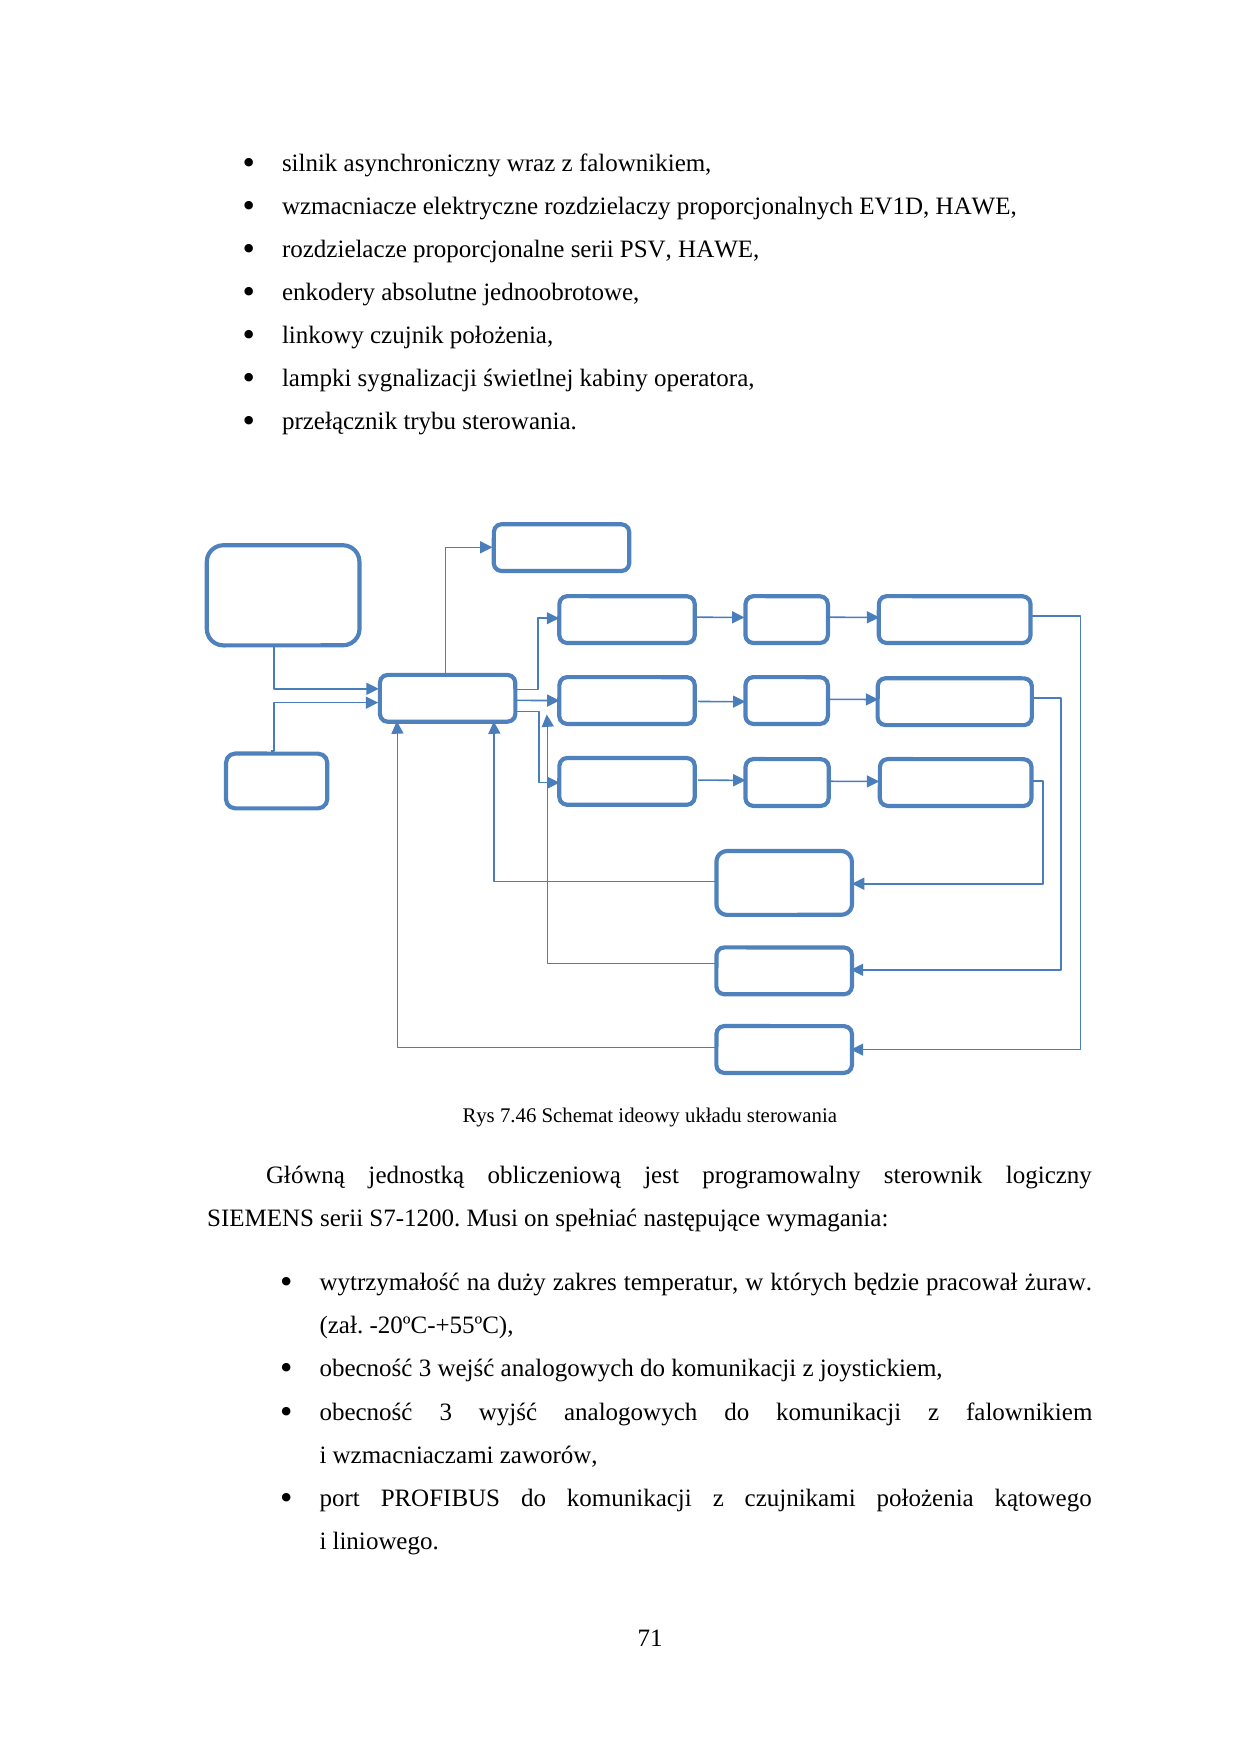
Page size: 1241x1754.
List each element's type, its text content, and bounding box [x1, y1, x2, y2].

list silnik asynchroniczny wraz z falownikiem, [244, 148, 1092, 176]
list przełącznik trybu sterowania. [244, 406, 1092, 435]
list wzmacniacze elektryczne rozdzielaczy proporcjonalnych EV1D, HAWE, [244, 191, 1092, 219]
list wytrzymałość na duży zakres temperatur, w których będzie pracował żuraw. (zał. -20ºC-+55ºC), [282, 1267, 1092, 1339]
list rozdzielacze proporcjonalne serii PSV, HAWE, [244, 234, 1092, 263]
text Główną jednostką obliczeniową jest programowalny sterownik logiczny SIEMENS serii S7-1200. Musi on spełniać następujące wymagania: [207, 1160, 1092, 1232]
list port PROFIBUS do komunikacji z czujnikami położenia kątowego i liniowego. [282, 1483, 1092, 1555]
list lampki sygnalizacji świetlnej kabiny operatora, [244, 363, 1092, 392]
list enkodery absolutne jednoobrotowe, [244, 277, 1092, 306]
list obecność 3 wyjść analogowych do komunikacji z falownikiem i wzmacniaczami zaworów, [282, 1397, 1092, 1468]
list obecność 3 wejść analogowych do komunikacji z joystickiem, [282, 1353, 1092, 1382]
list linkowy czujnik położenia, [244, 320, 1092, 349]
